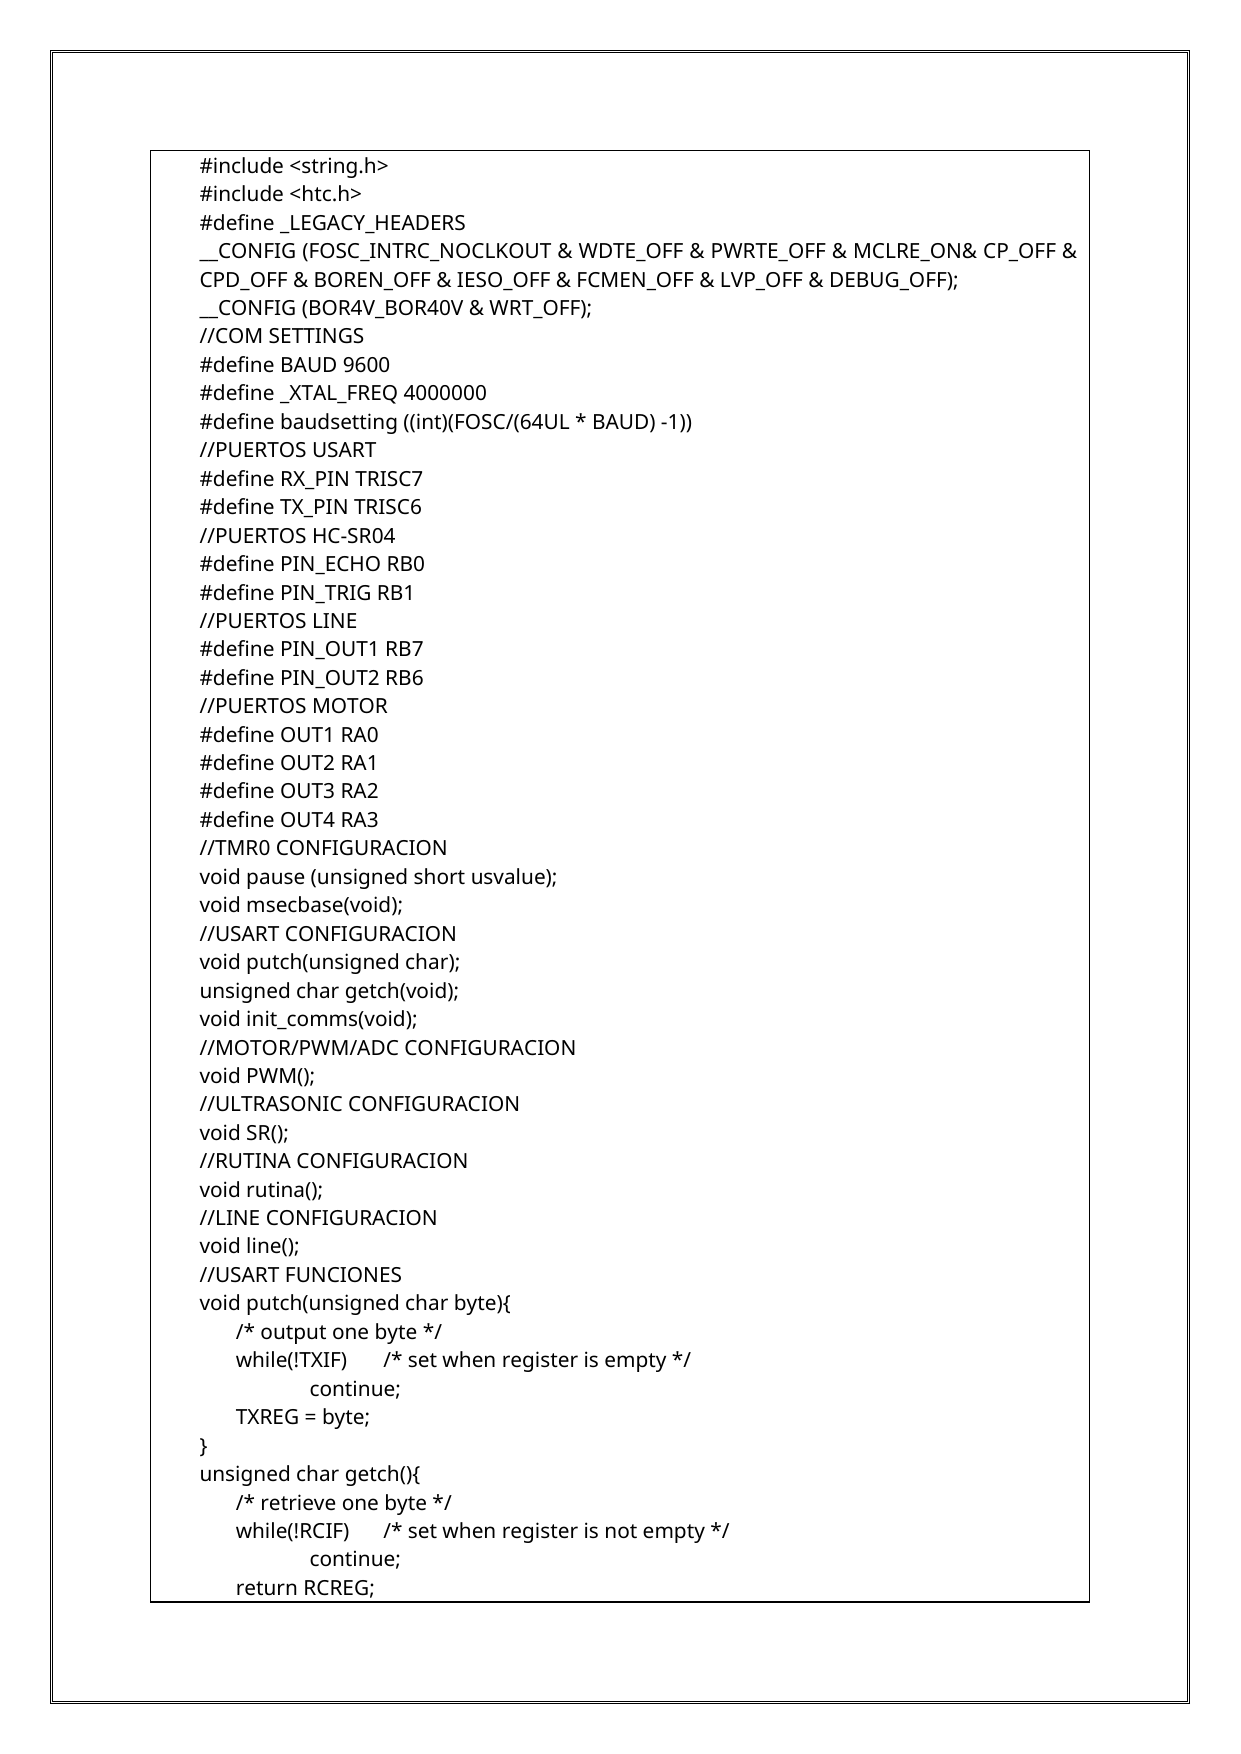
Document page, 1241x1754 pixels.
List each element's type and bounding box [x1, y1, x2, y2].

table_header [151, 151, 1089, 1601]
